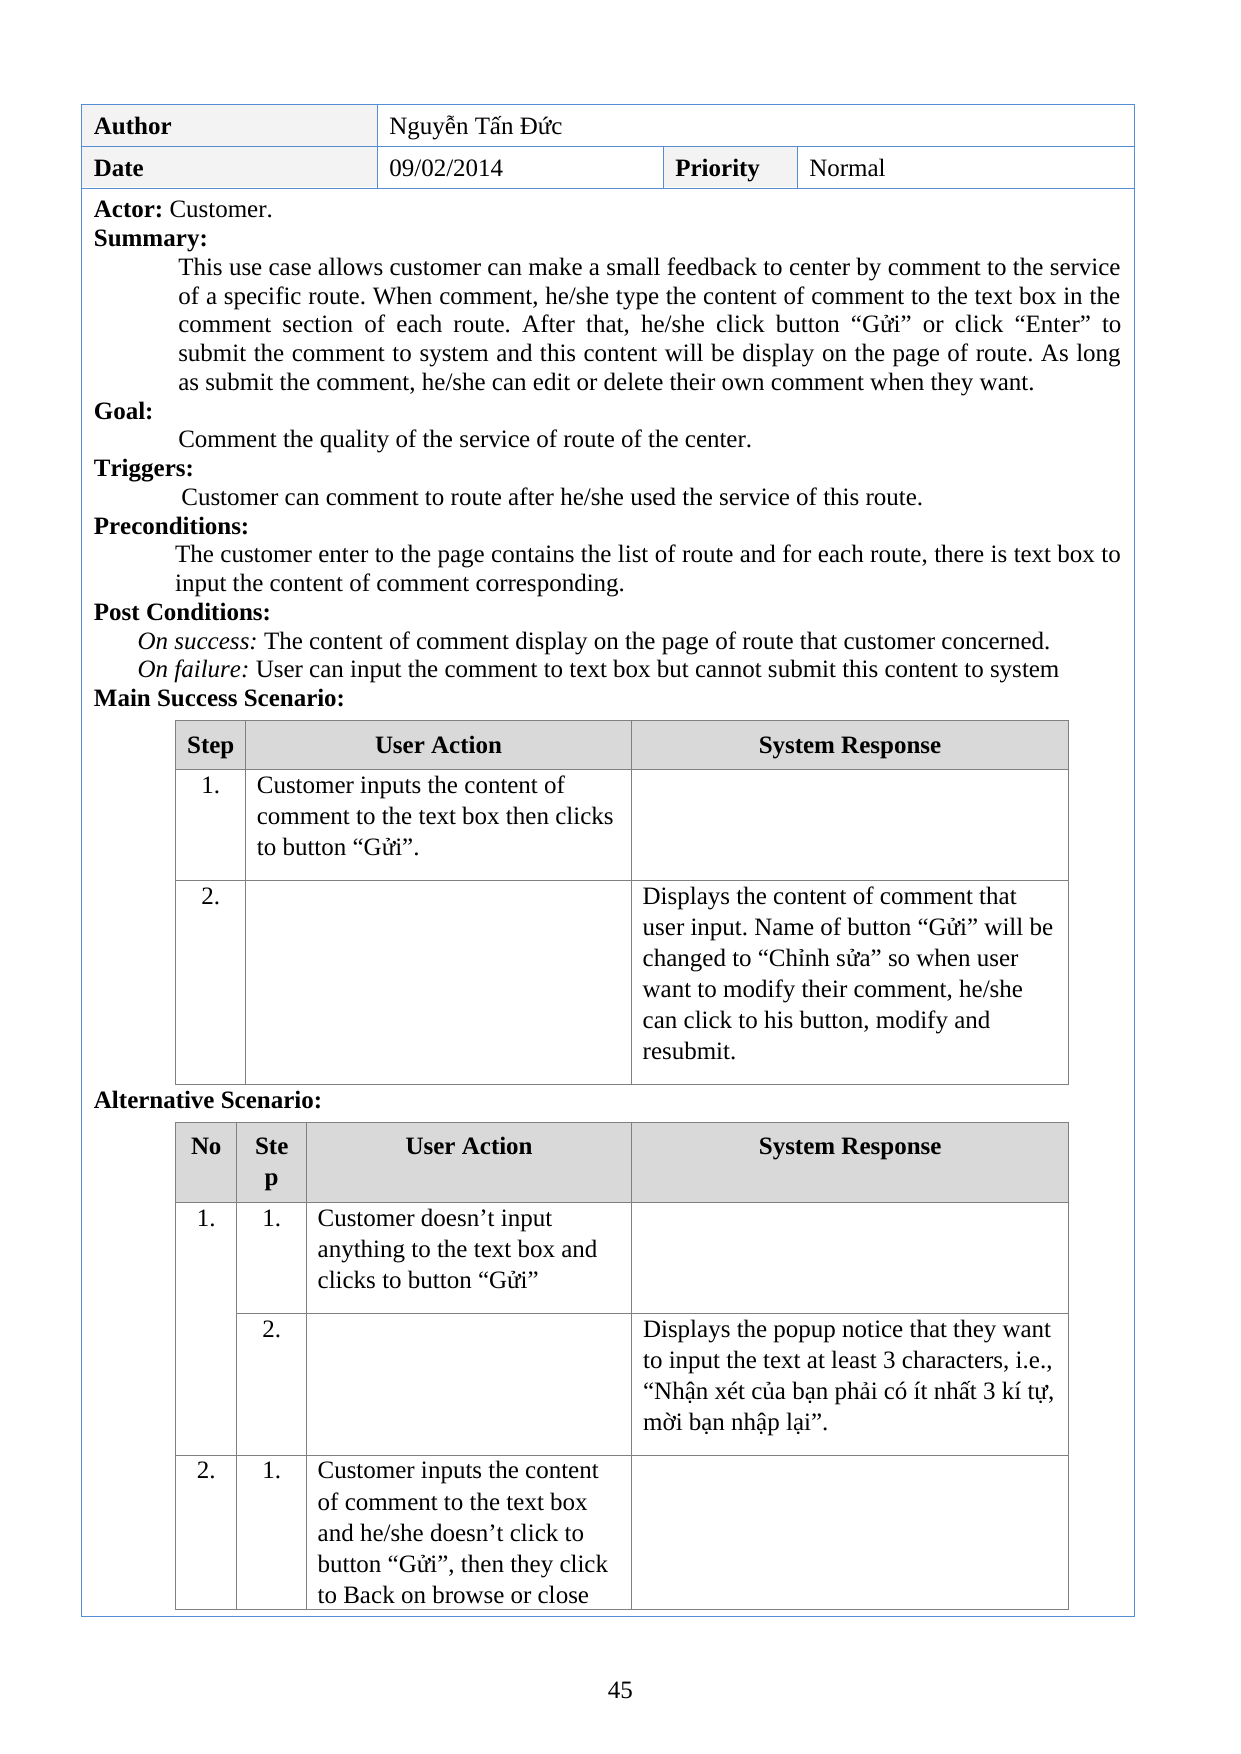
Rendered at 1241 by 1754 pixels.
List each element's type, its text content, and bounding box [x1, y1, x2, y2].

table_cell Author [82, 105, 377, 146]
table_cell Date [82, 147, 377, 187]
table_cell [82, 189, 1134, 1616]
table_cell 09/02/2014 [378, 147, 663, 187]
table_cell Normal [798, 147, 1134, 187]
table_cell Priority [664, 147, 797, 187]
table_cell Nguyễn Tấn Đức [378, 105, 1134, 146]
